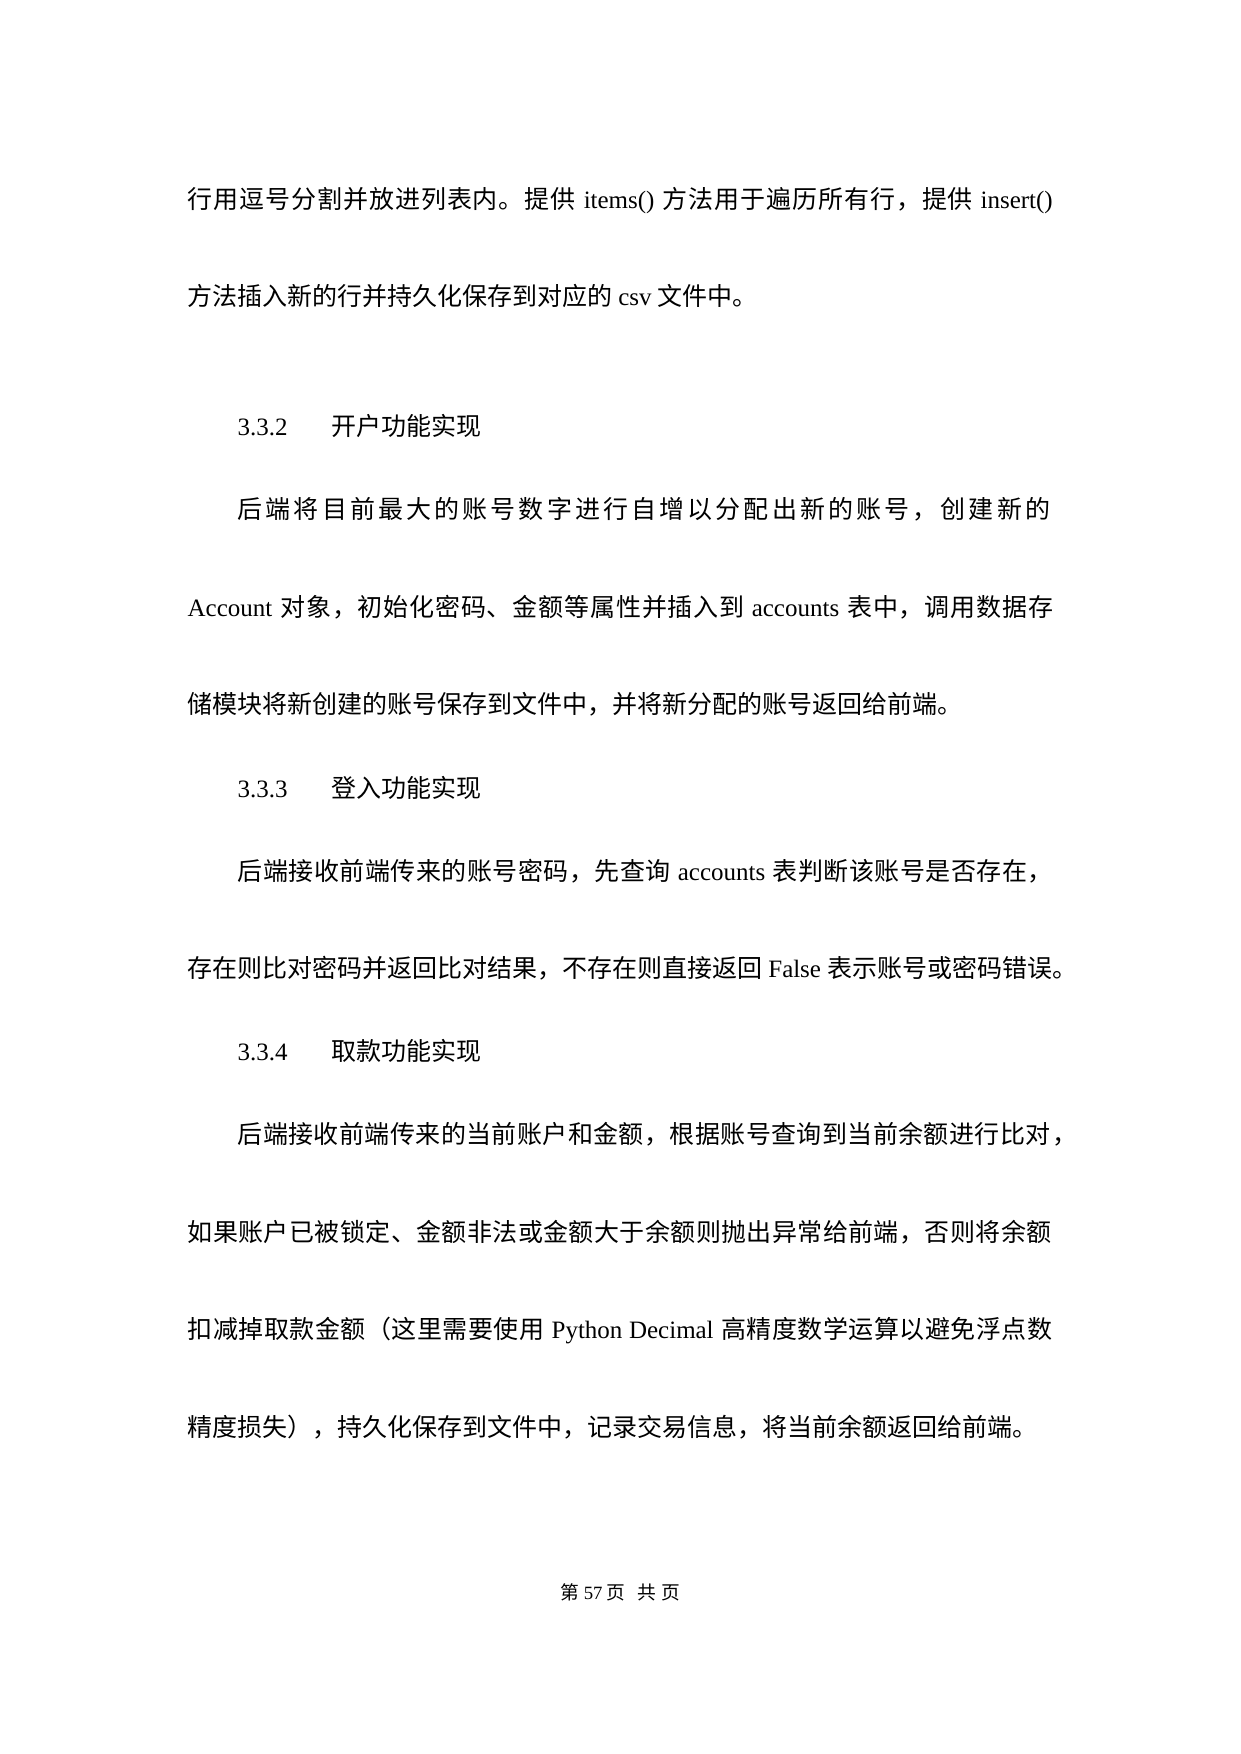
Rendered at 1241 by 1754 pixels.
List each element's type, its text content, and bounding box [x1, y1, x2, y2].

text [187, 165, 1053, 327]
list 取款功能实现 [287, 1017, 1053, 1082]
list 登入功能实现 [287, 754, 1053, 819]
text 后端将目前最大的账号数字进行自增以分配出新的账号，创建新的 Account 对象，初始化密码、金额等属性并插入到 accounts 表中，调用数据存储模块将新创建的账号保存到文件中，并将新分配的账号返回给前端。 [187, 476, 1053, 736]
text 后端接收前端传来的账号密码，先查询 accounts 表判断该账号是否存在，存在则比对密码并返回比对结果，不存在则直接返回 False 表示账号或密码错误。 [187, 837, 1053, 999]
text 后端接收前端传来的当前账户和金额，根据账号查询到当前余额进行比对，如果账户已被锁定、金额非法或金额大于余额则抛出异常给前端，否则将余额扣减掉取款金额（这里需要使用 Python Decimal 高精度数学运算以避免浮点数精度损失），持久化保存到文件中，记录交易信息，将当前余额返回给前端。 [187, 1101, 1053, 1458]
list 开户功能实现 [287, 392, 1053, 457]
